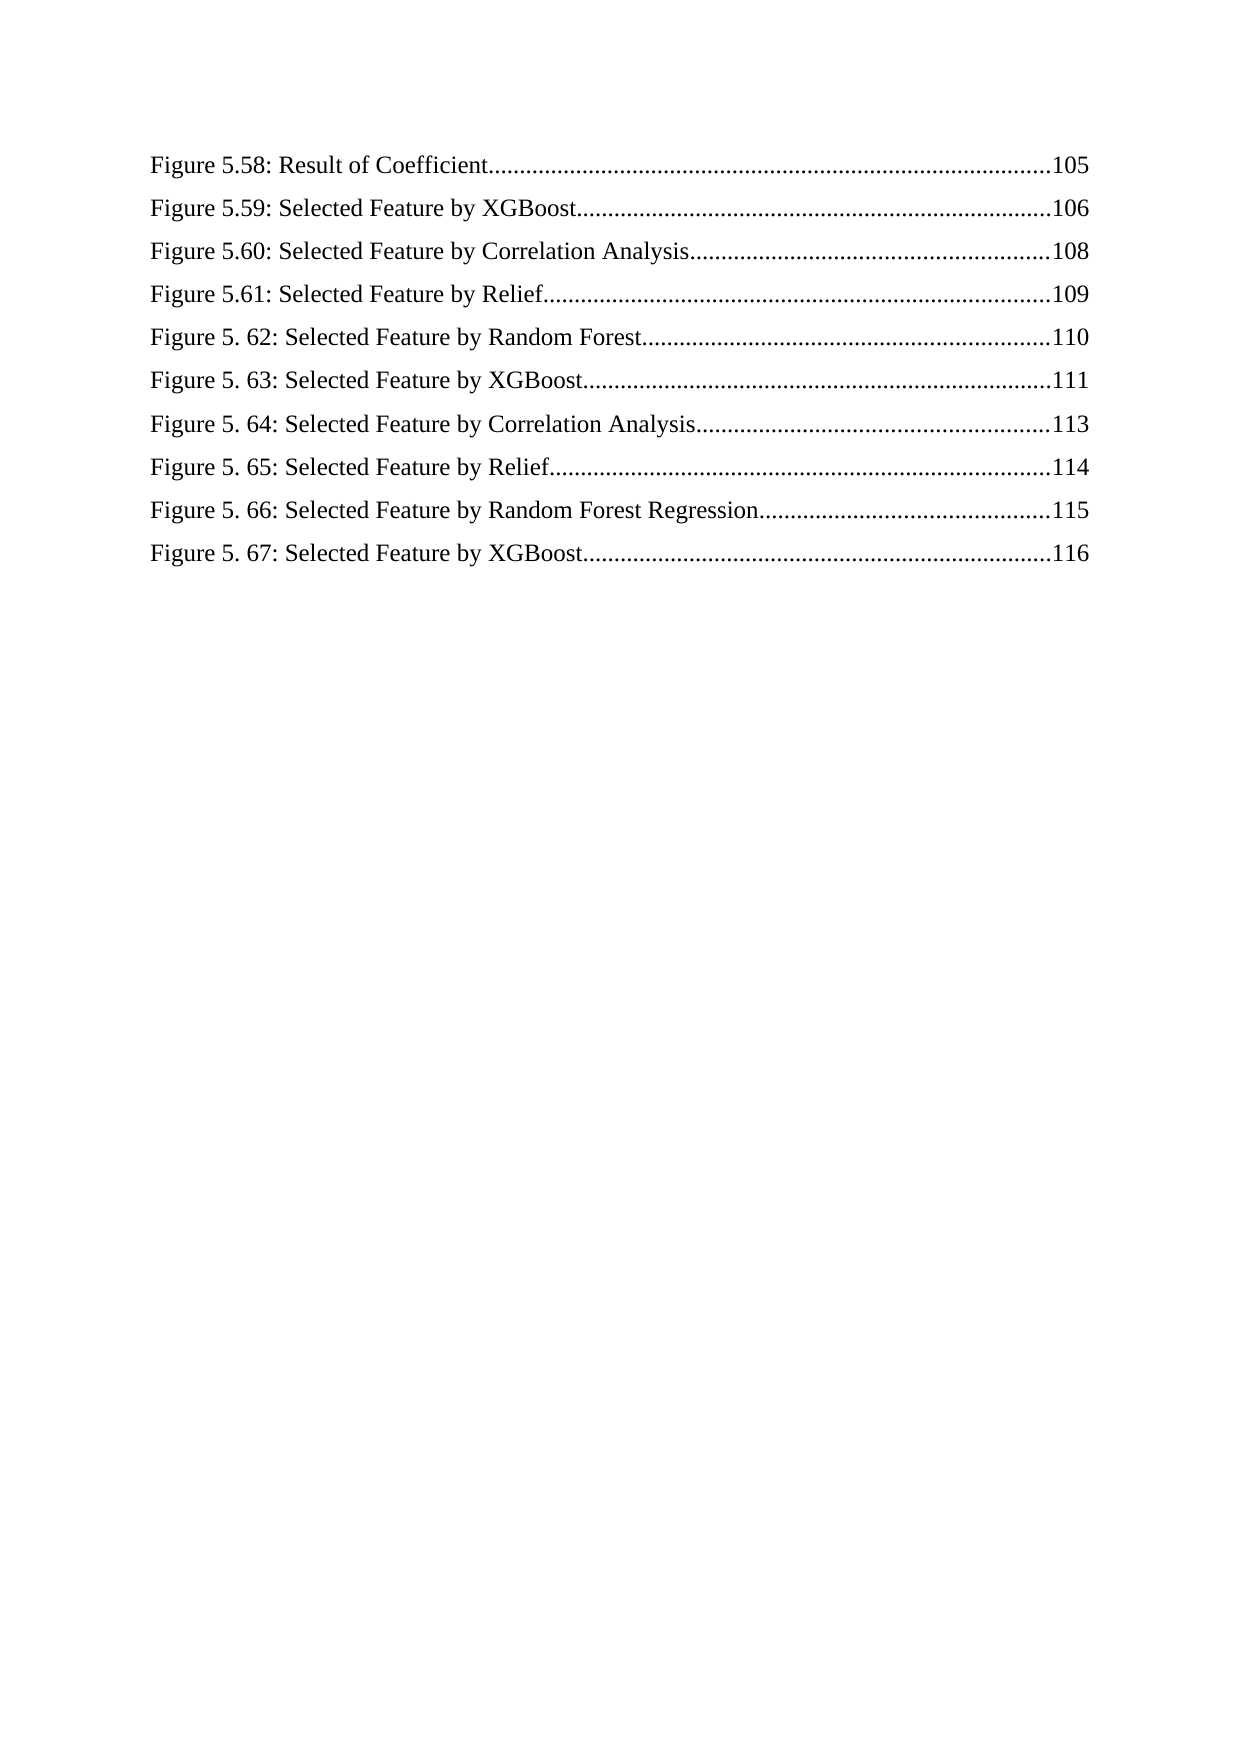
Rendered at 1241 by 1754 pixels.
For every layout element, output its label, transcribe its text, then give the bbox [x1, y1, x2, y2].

text Figure 5.58: Result of Coefficient 105 [150, 150, 1090, 179]
text Figure 5.61: Selected Feature by Relief 109 [150, 279, 1090, 308]
text Figure 5.59: Selected Feature by XGBoost 106 [150, 193, 1090, 222]
text Figure 5. 63: Selected Feature by XGBoost 111 [150, 366, 1090, 394]
text Figure 5. 64: Selected Feature by Correlation Analysis 113 [150, 409, 1090, 437]
text Figure 5.60: Selected Feature by Correlation Analysis 108 [150, 236, 1090, 265]
text Figure 5. 62: Selected Feature by Random Forest 110 [150, 322, 1090, 351]
text Figure 5. 65: Selected Feature by Relief 114 [150, 452, 1090, 481]
text Figure 5. 67: Selected Feature by XGBoost 116 [150, 538, 1090, 567]
text Figure 5. 66: Selected Feature by Random Forest Regression 115 [150, 495, 1090, 524]
